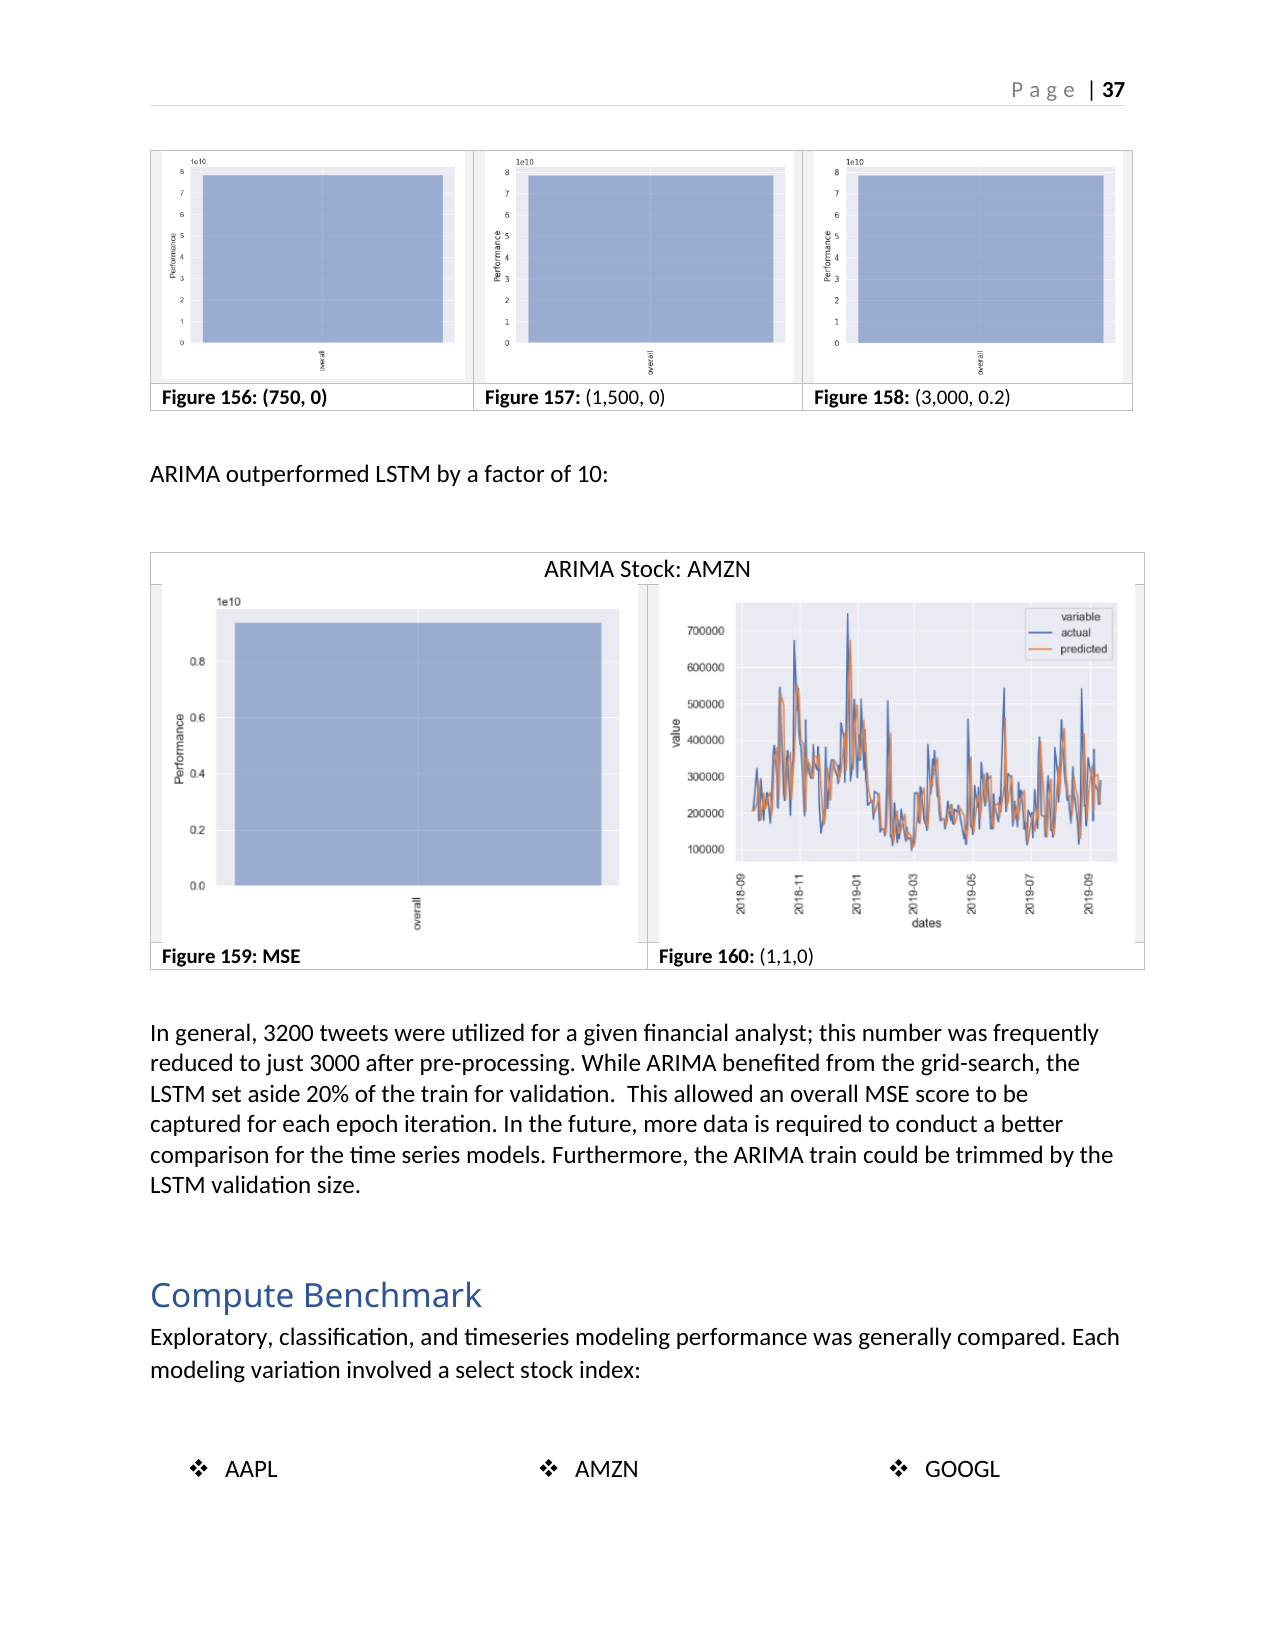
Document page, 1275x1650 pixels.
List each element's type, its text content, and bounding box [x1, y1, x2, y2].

list AAPL [187, 1453, 425, 1484]
table_cell [1124, 151, 1132, 383]
table_cell [474, 151, 485, 383]
table_cell Figure 156: (750, 0) [151, 384, 473, 409]
table_cell [794, 151, 802, 383]
table_cell Figure 159: MSE [151, 943, 647, 969]
table_cell Figure 160: (1,1,0) [648, 943, 1144, 969]
picture [161, 584, 638, 943]
text Exploratory, classification, and timeseries modeling performance was generally compared. Each modeling variation involved a select stock index: [150, 1321, 1125, 1385]
text ARIMA outperformed LSTM by a factor of 10: [150, 458, 1125, 488]
picture [161, 151, 466, 379]
list AMZN [537, 1453, 775, 1484]
subtitle Compute Benchmark [150, 1272, 1125, 1318]
table_cell [151, 151, 473, 383]
table_cell [803, 151, 814, 383]
table_cell Figure 157: (1,500, 0) [474, 384, 802, 409]
text In general, 3200 tweets were utilized for a given financial analyst; this number was frequently reduced to just 3000 after pre-processing. While ARIMA benefited from the grid-search, the LSTM set aside 20% of the train for validation. This allowed an overall MSE score to be captured for each epoch iteration. In the future, more data is required to conduct a better comparison for the time series models. Furthermore, the ARIMA train could be trimmed by the LSTM validation size. [150, 1017, 1125, 1200]
list GOOGL [887, 1453, 1125, 1484]
table_header ARIMA Stock: AMZN [151, 553, 1144, 584]
table_cell [648, 585, 658, 942]
picture [658, 584, 1135, 943]
picture [814, 151, 1124, 383]
table_cell [1135, 585, 1144, 942]
table_cell Figure 158: (3,000, 0.2) [803, 384, 1132, 409]
table_cell [638, 585, 647, 942]
picture [485, 151, 794, 383]
table_cell [151, 585, 161, 942]
